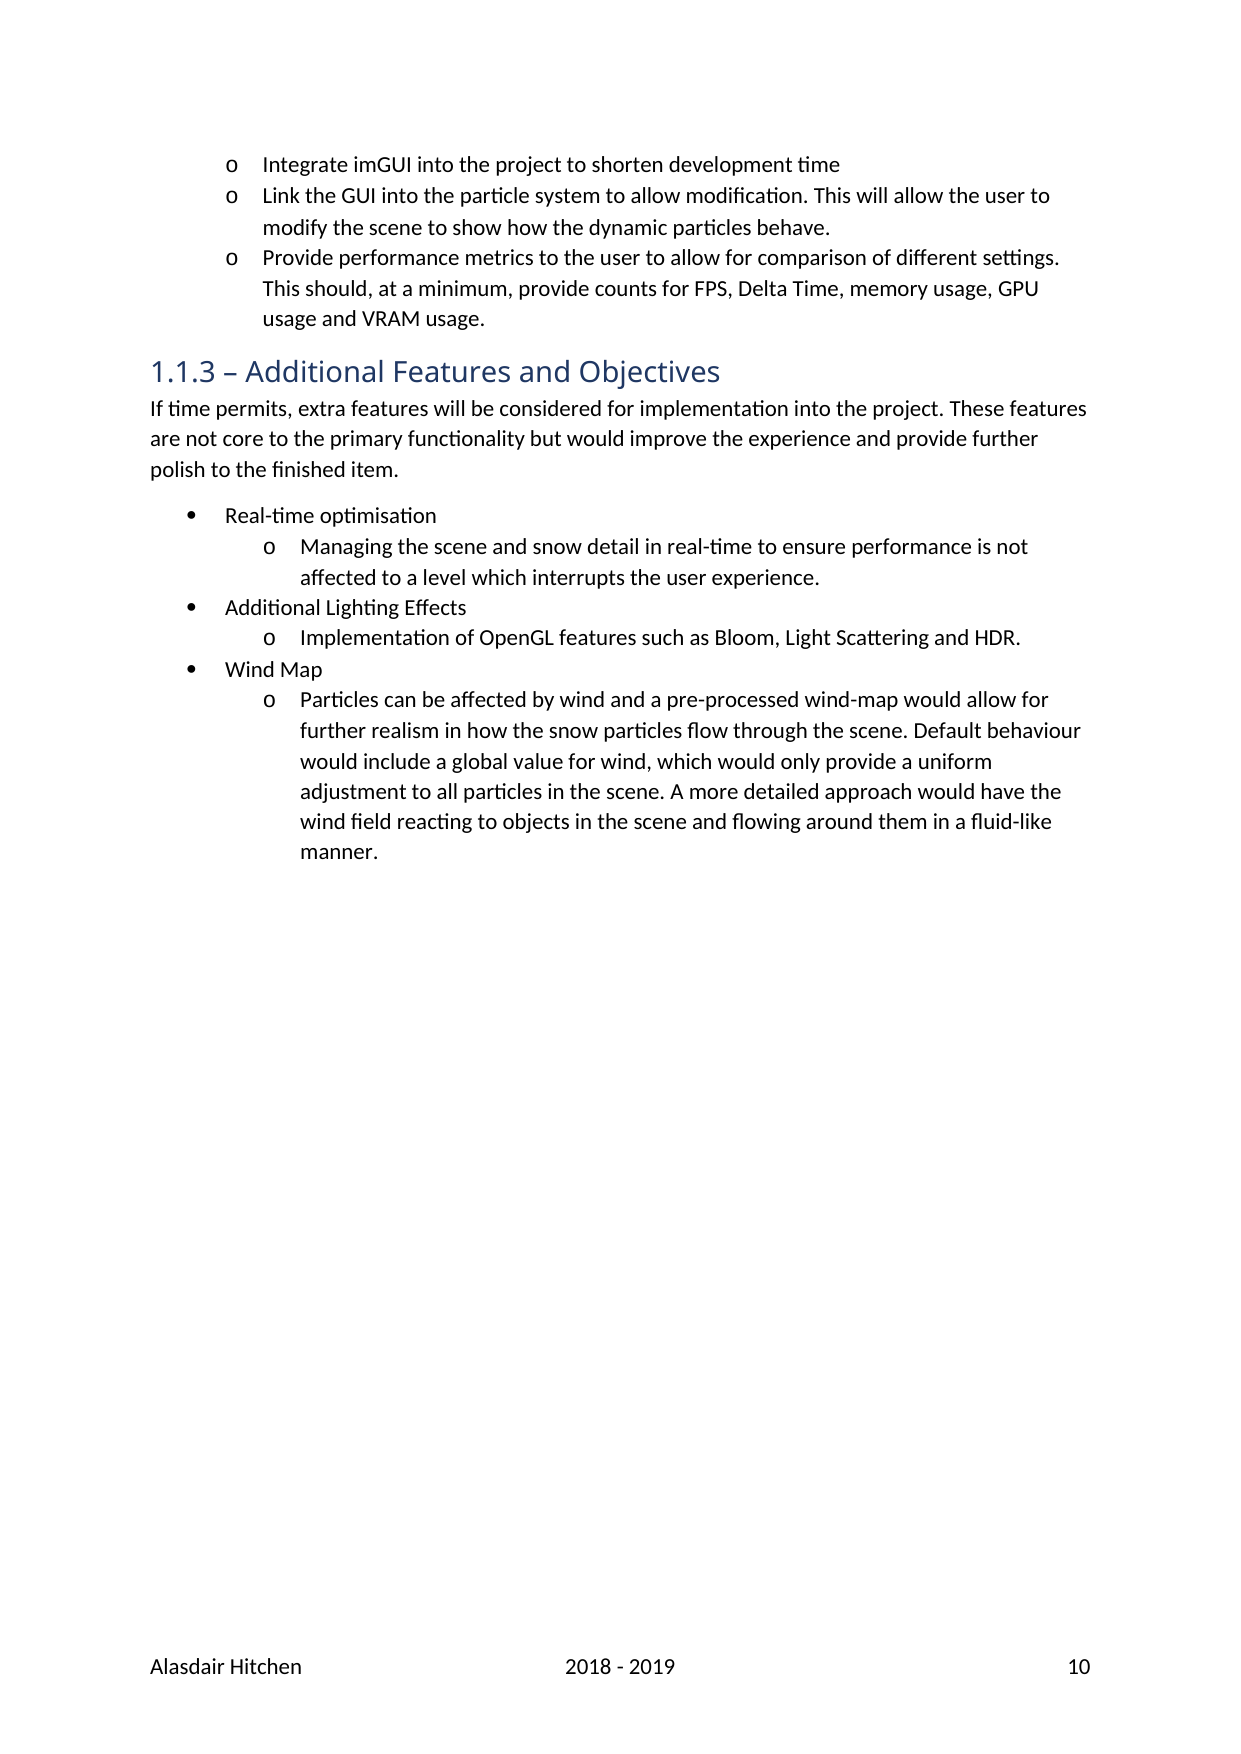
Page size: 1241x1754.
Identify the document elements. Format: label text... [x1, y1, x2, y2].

list Provide performance metrics to the user to allow for comparison of different settings. This should, at a minimum, provide counts for FPS, Delta Time, memory usage, GPU usage and VRAM usage. [225, 243, 1090, 333]
list Implementation of OpenGL features such as Bloom, Light Scattering and HDR. [262, 623, 1090, 653]
list Additional Lighting Effects [187, 593, 1090, 621]
list Integrate imGUI into the project to shorten development time [225, 150, 1090, 179]
text If time permits, extra features will be considered for implementation into the project. These features are not core to the primary functionality but would improve the experience and provide further polish to the finished item. [150, 394, 1090, 483]
list Link the GUI into the particle system to allow modification. This will allow the user to modify the scene to show how the dynamic particles behave. [225, 181, 1090, 241]
list Wind Map [187, 655, 1090, 683]
subtitle 1.1.3 – Additional Features and Objectives [150, 351, 1090, 391]
list Particles can be affected by wind and a pre-processed wind-map would allow for further realism in how the snow particles flow through the scene. Default behaviour would include a global value for wind, which would only provide a uniform adjustment to all particles in the scene. A more detailed approach would have the wind field reacting to objects in the scene and flowing around them in a fluid-like manner. [262, 685, 1090, 865]
list Managing the scene and snow detail in real-time to ensure performance is not affected to a level which interrupts the user experience. [262, 532, 1090, 591]
list Real-time optimisation [187, 502, 1090, 529]
